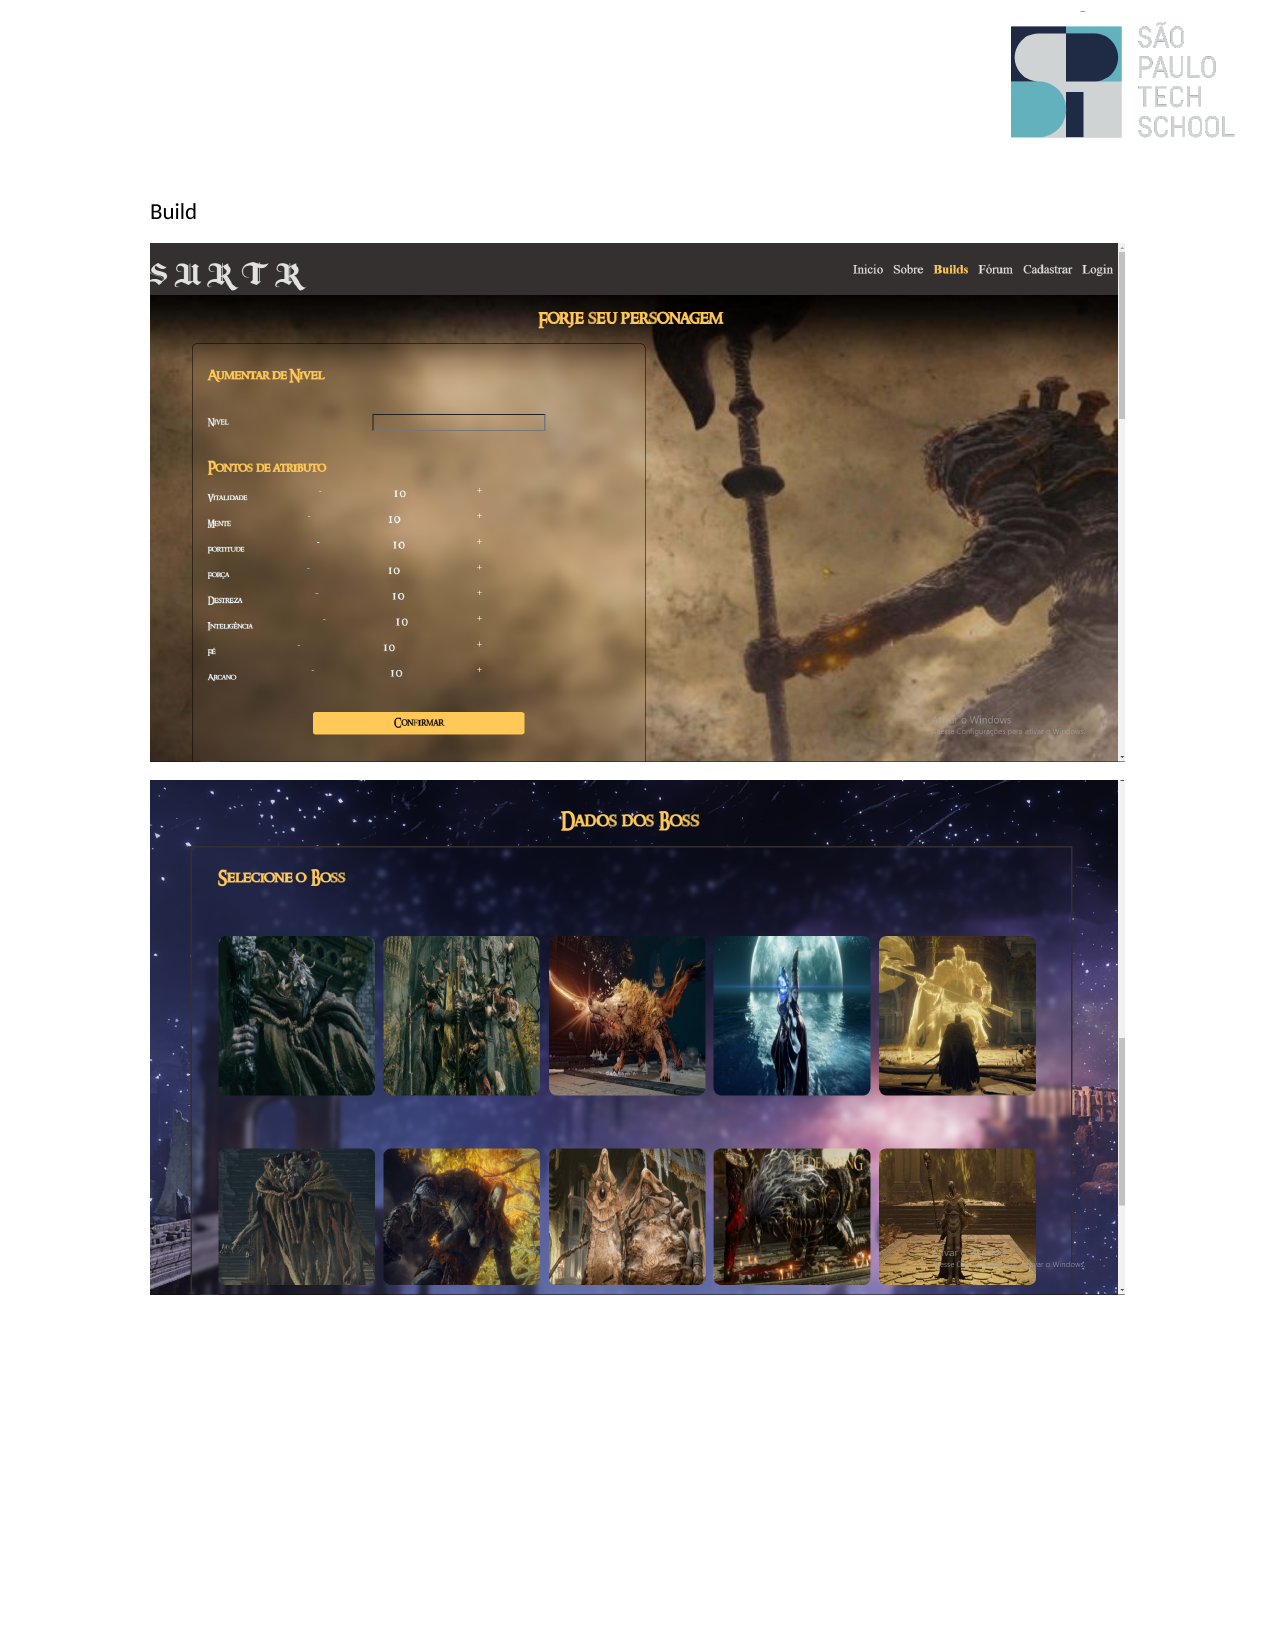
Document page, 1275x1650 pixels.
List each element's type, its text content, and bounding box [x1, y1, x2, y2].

picture [987, 11, 1248, 151]
text Build [150, 197, 1125, 225]
picture [150, 243, 1125, 762]
picture [150, 780, 1125, 1295]
